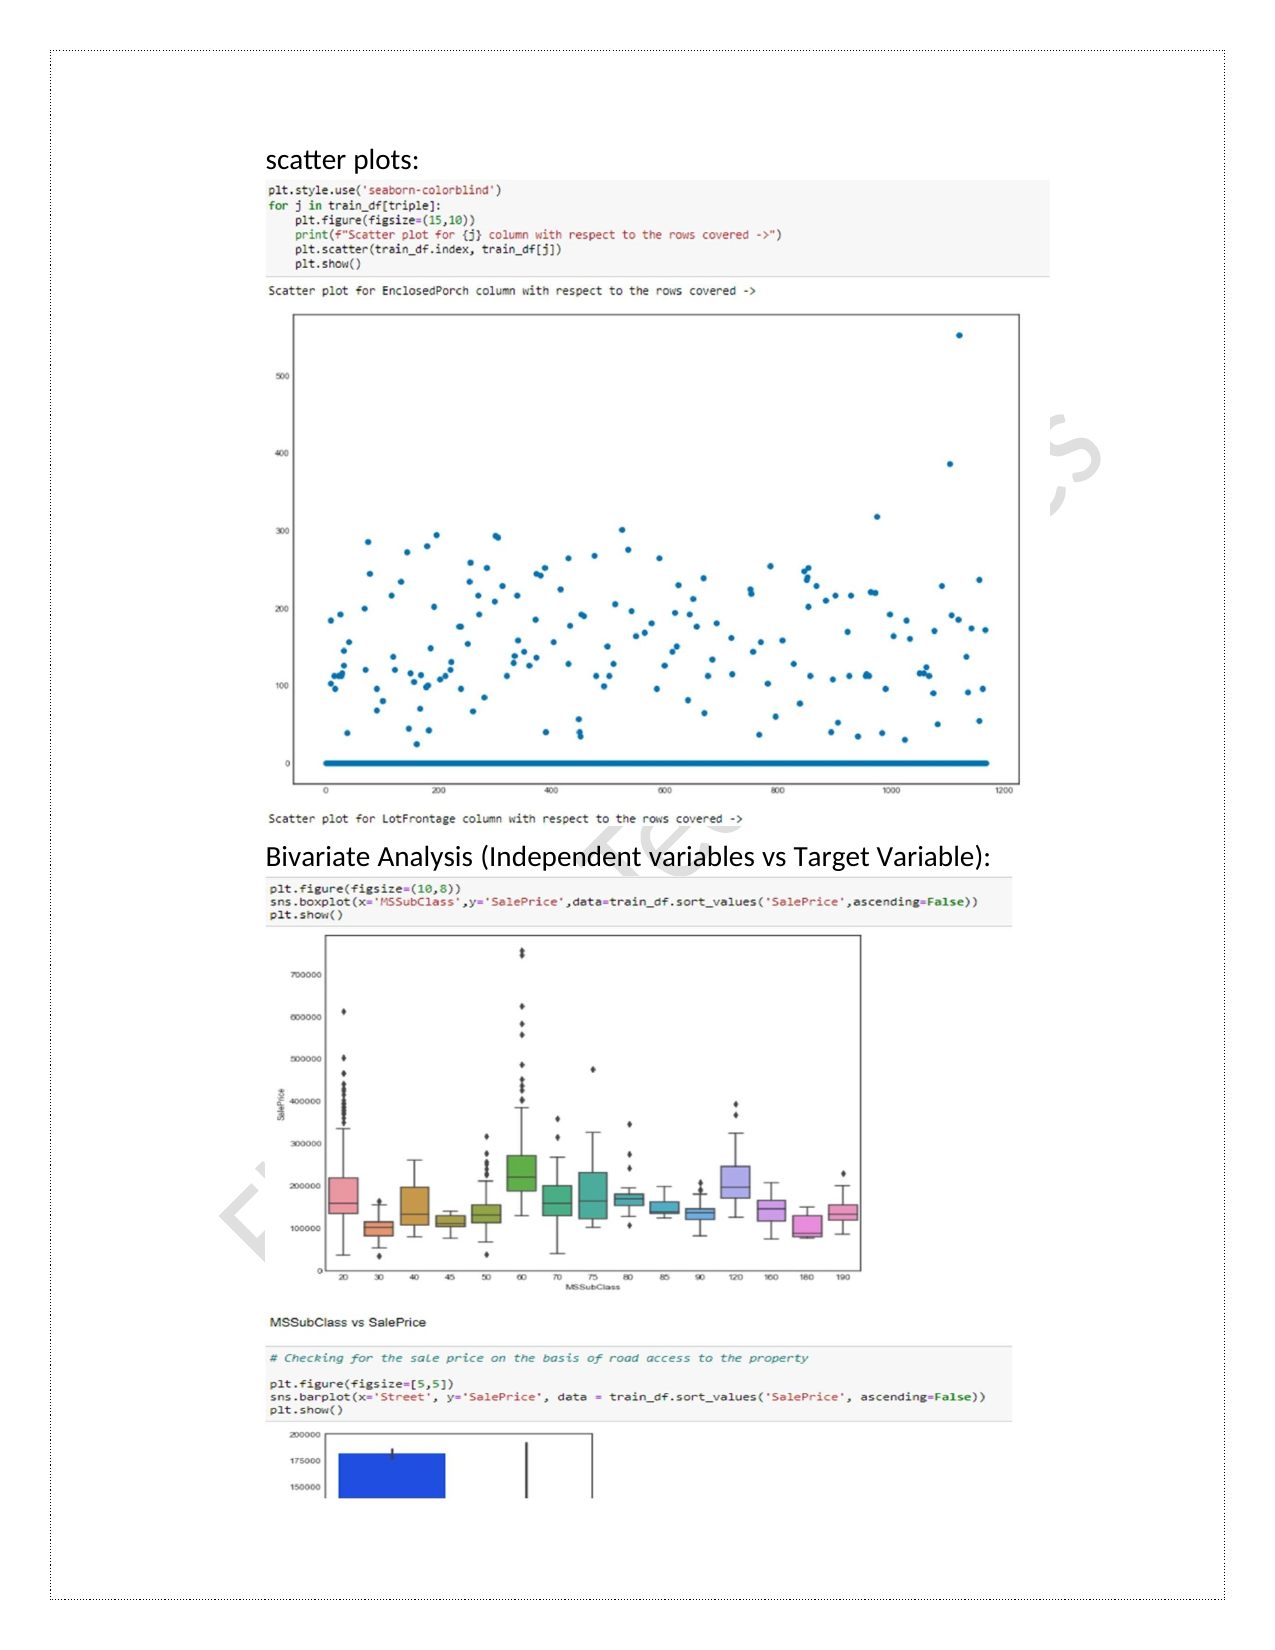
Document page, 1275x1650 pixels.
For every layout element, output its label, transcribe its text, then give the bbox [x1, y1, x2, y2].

text scatter plots: [265, 141, 1161, 177]
picture [265, 179, 1050, 826]
picture [265, 876, 1013, 1499]
